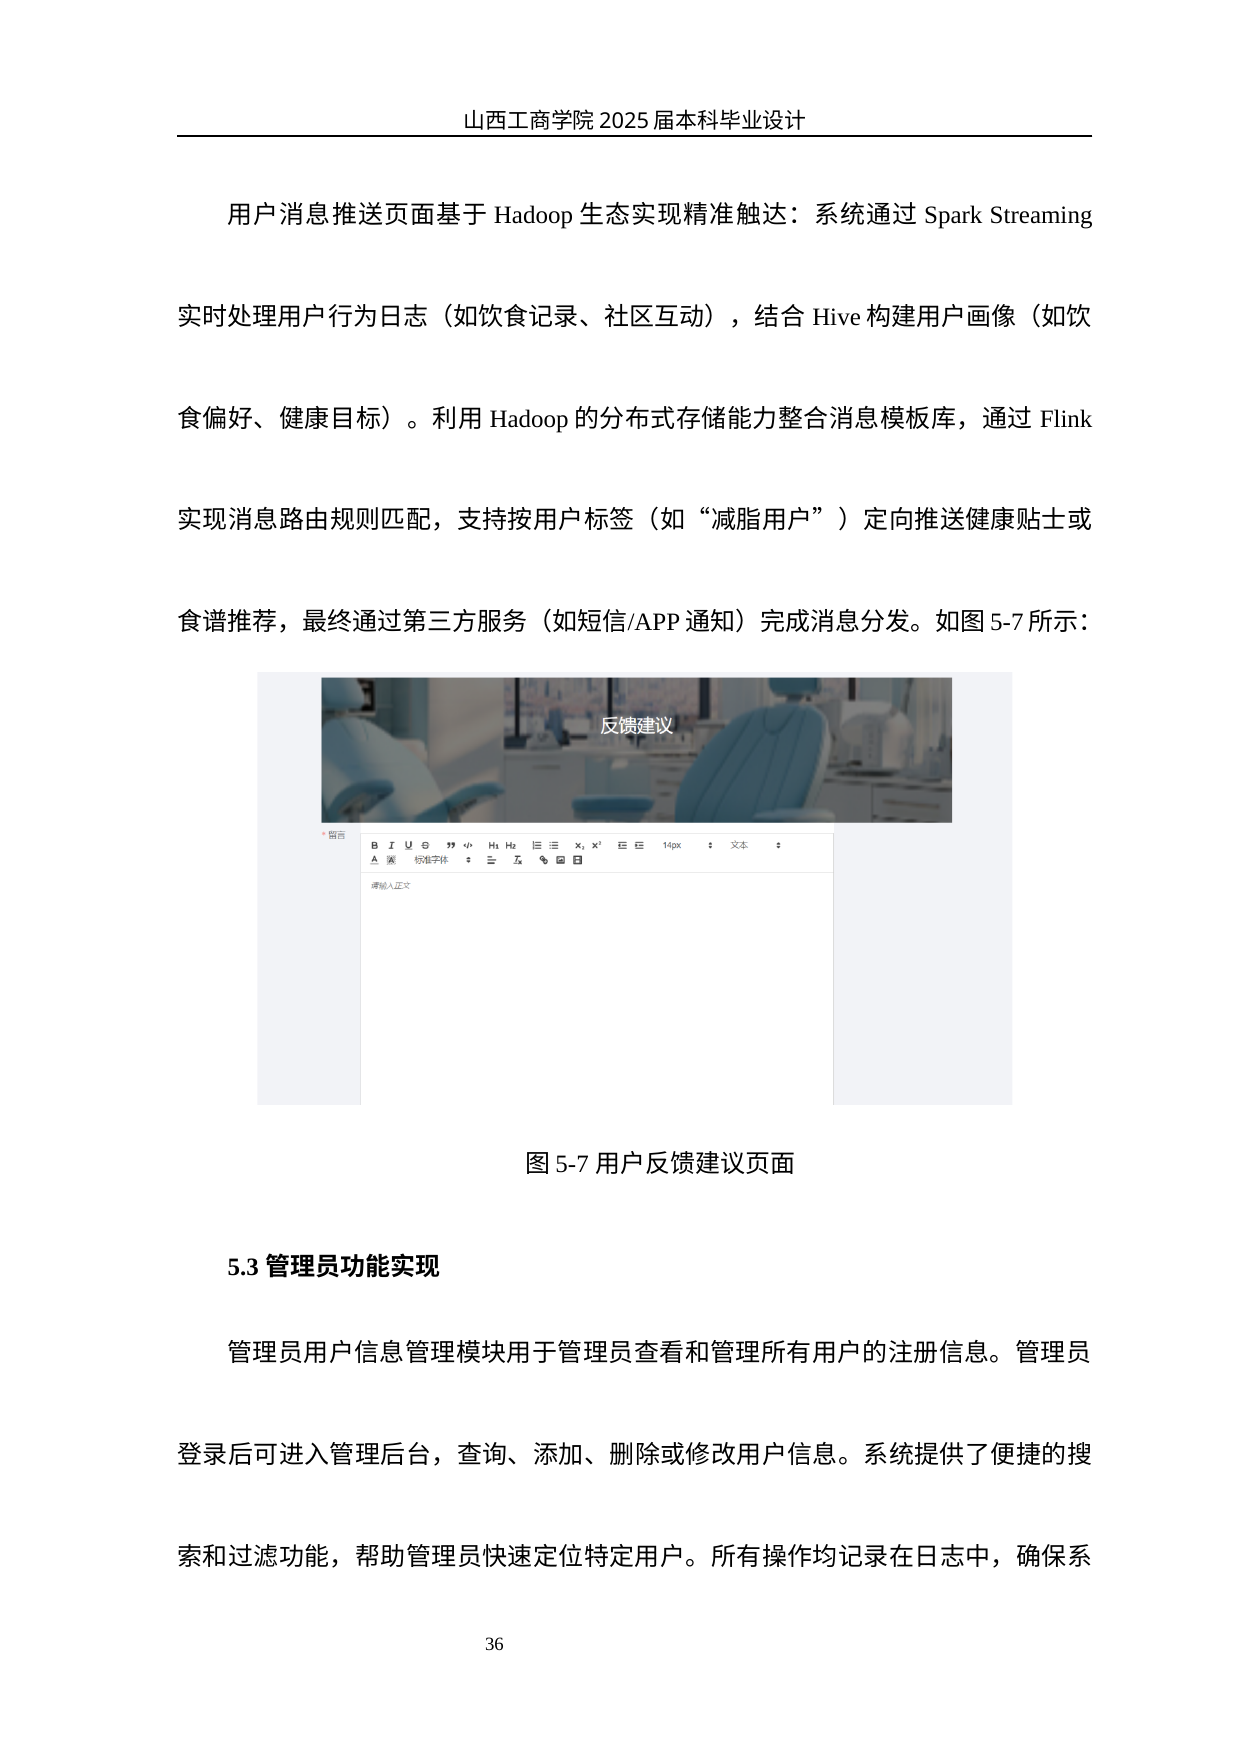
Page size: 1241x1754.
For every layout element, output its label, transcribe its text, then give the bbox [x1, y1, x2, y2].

text 用户消息推送页面基于Hadoop生态实现精准触达：系统通过Spark Streaming实时处理用户行为日志（如饮食记录、社区互动），结合Hive构建用户画像（如饮食偏好、健康目标）。利用Hadoop的分布式存储能力整合消息模板库，通过Flink实现消息路由规则匹配，支持按用户标签（如“减脂用户”）定向推送健康贴士或食谱推荐，最终通过第三方服务（如短信/APP通知）完成消息分发。如图5-7所示： [177, 178, 1092, 654]
text 图5-7 用户反馈建议页面 [177, 1128, 1092, 1196]
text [177, 1317, 1092, 1589]
picture [257, 672, 1013, 1105]
subtitle 5.3 管理员功能实现 [177, 1231, 1092, 1299]
